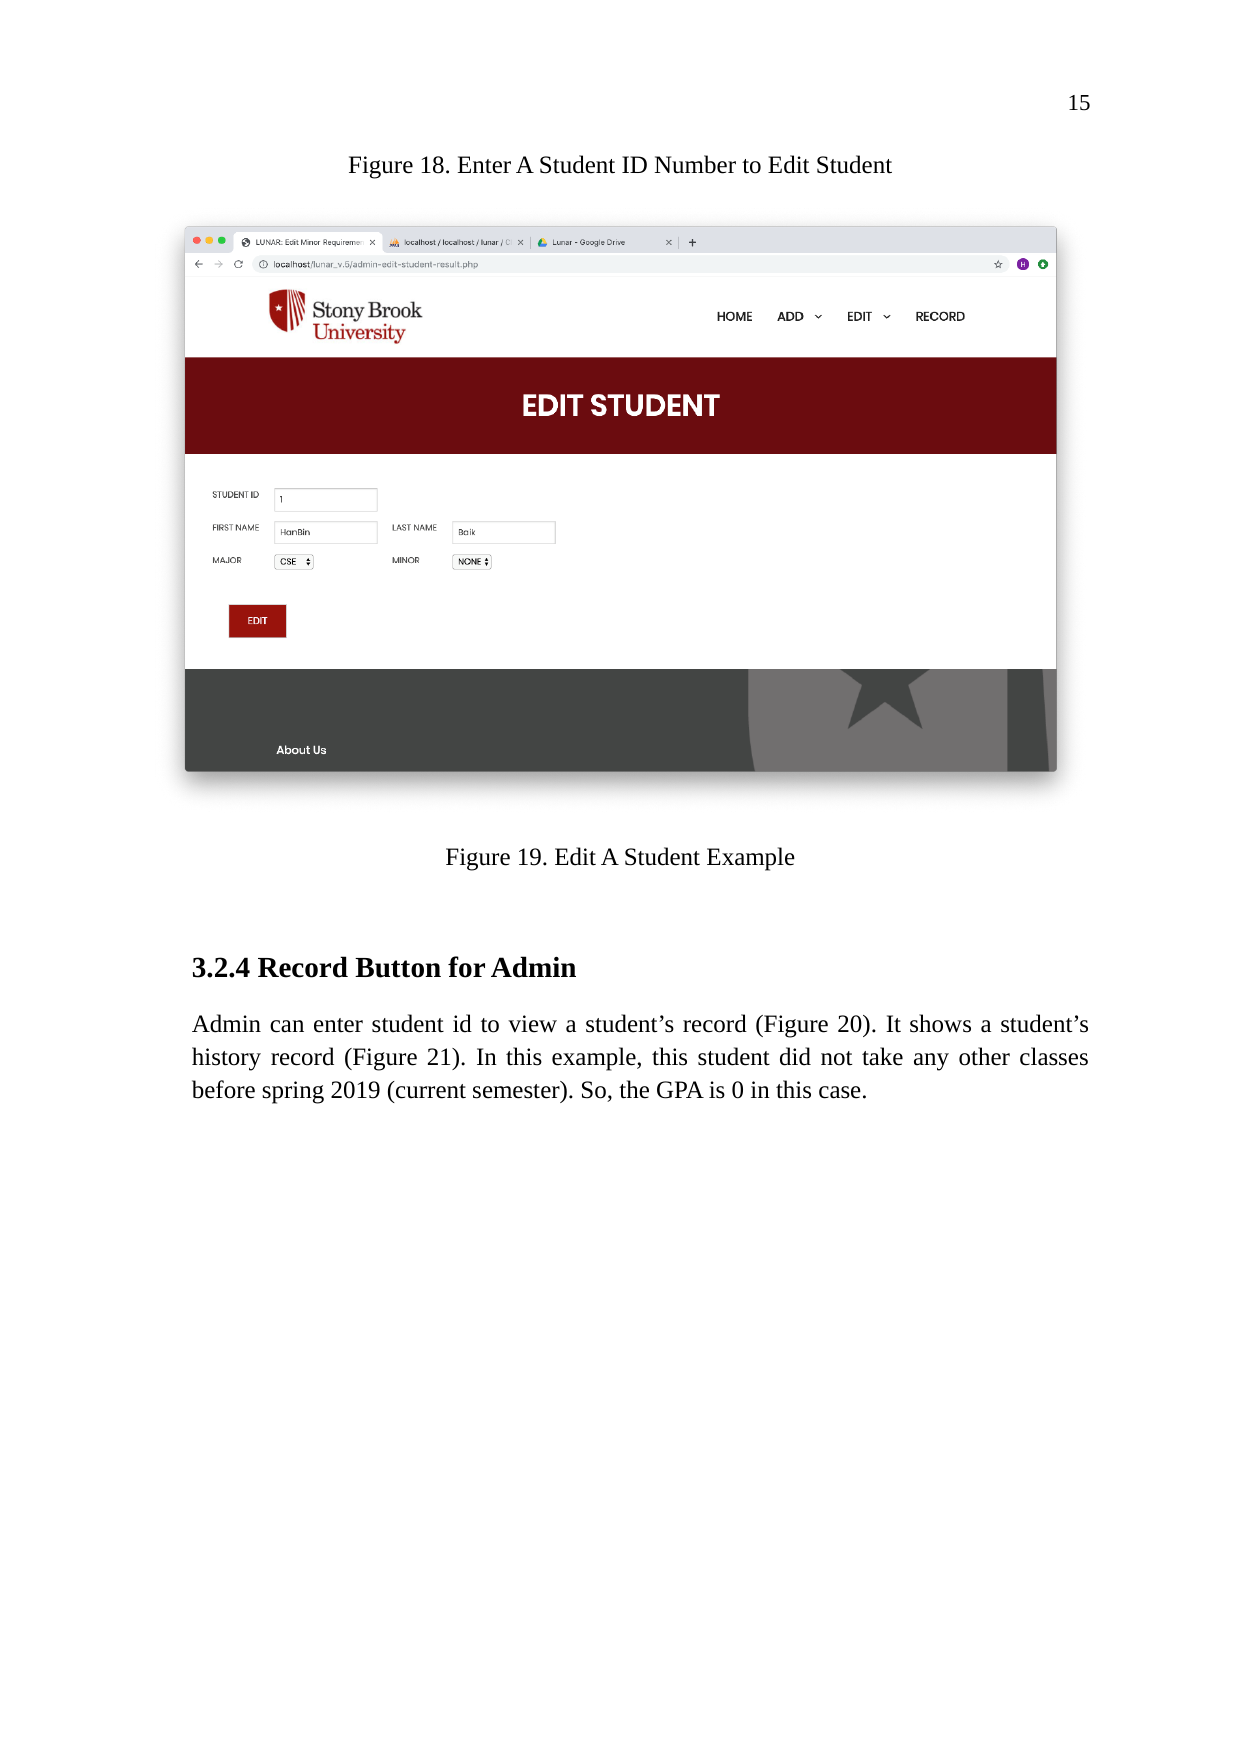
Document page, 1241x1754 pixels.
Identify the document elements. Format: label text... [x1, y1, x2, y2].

text Admin can enter student id to view a student’s record (Figure 20). It shows a student’s history record (Figure 21). In this example, this student did not take any other classes before spring 2019 (current semester). So, the GPA is 0 in this case. [192, 1009, 1090, 1104]
text 3.2.4 Record Button for Admin [192, 950, 1090, 983]
text Figure 19. Edit A Student Example [150, 842, 1090, 871]
text Figure 18. Enter A Student ID Number to Edit Student [150, 150, 1090, 179]
picture [150, 203, 1091, 817]
